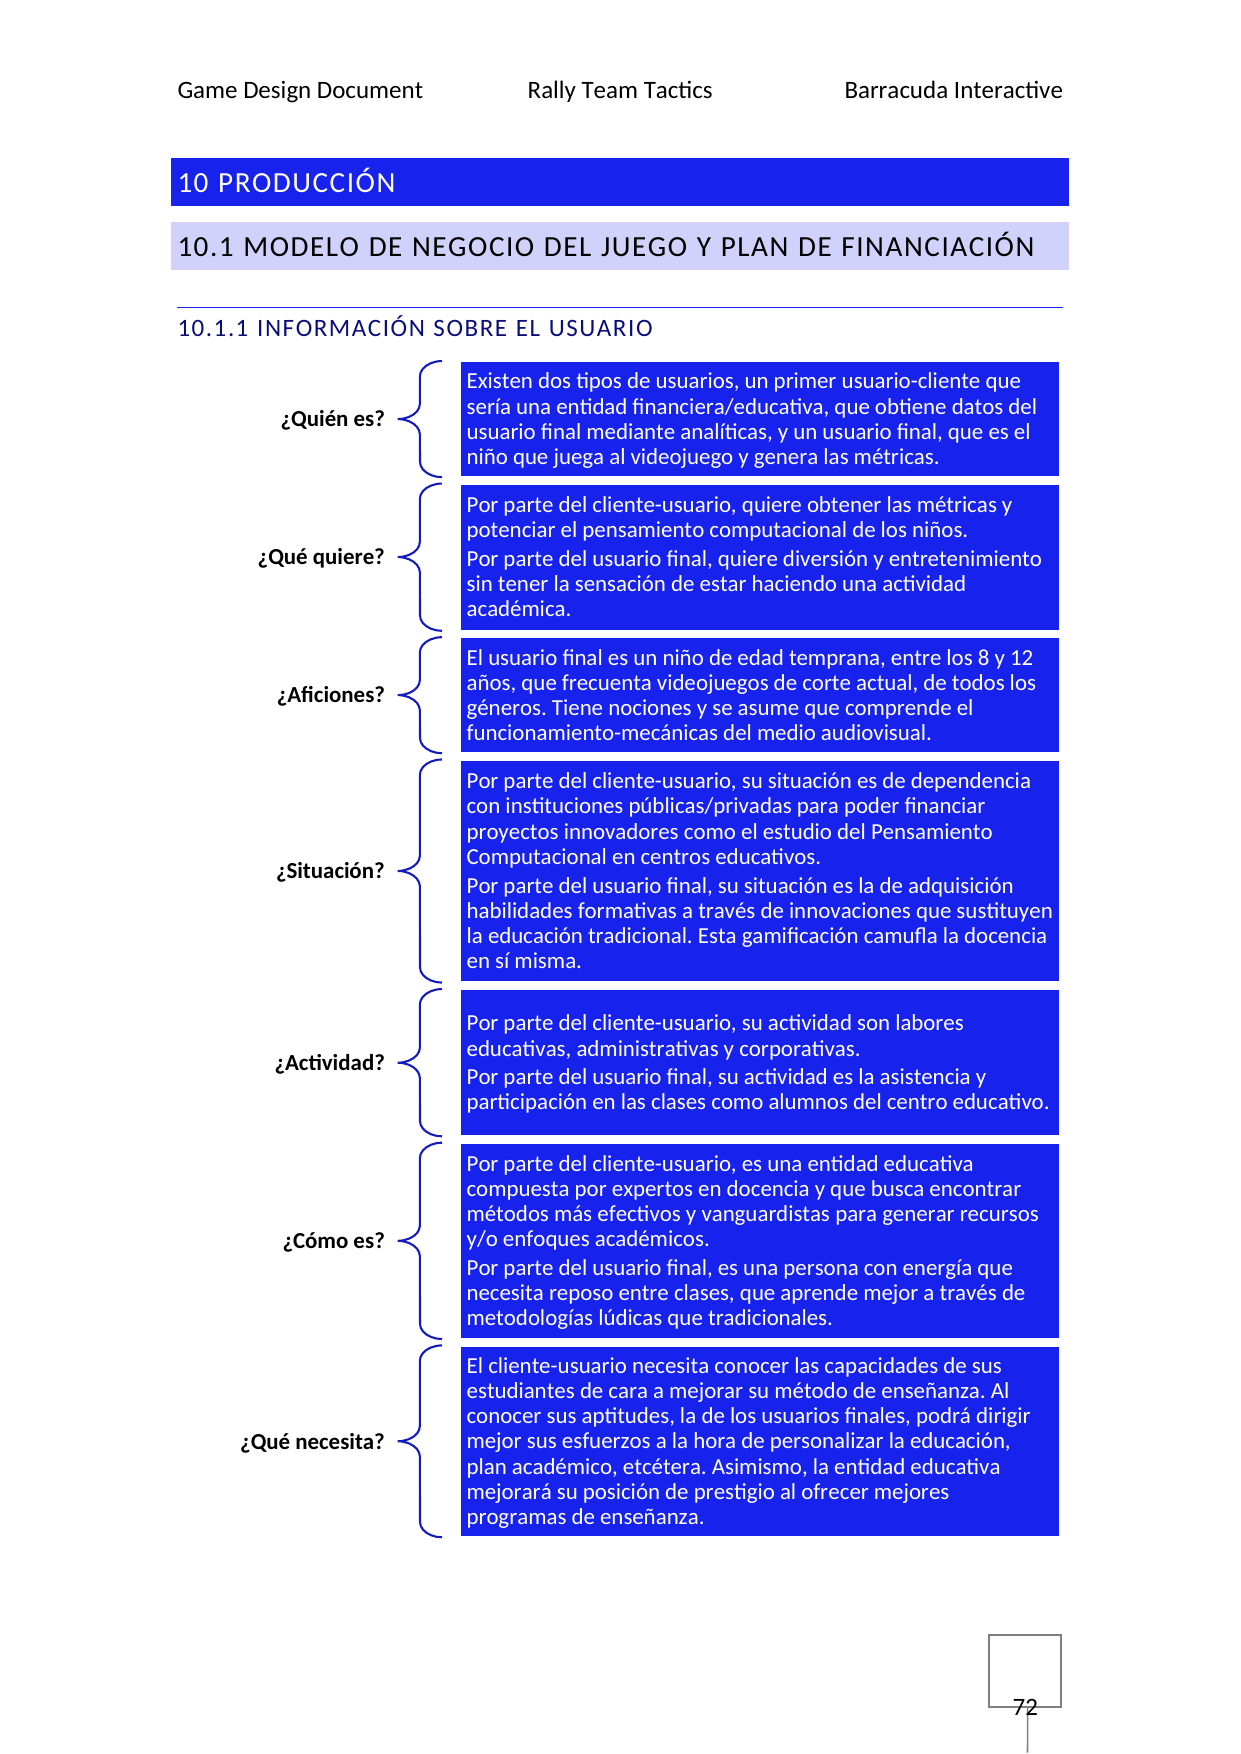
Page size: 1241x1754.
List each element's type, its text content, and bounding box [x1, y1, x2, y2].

subtitle 10.1 Modelo de negocio del juego y plan de financiación [177, 228, 1063, 264]
subtitle 10.1.1 Información sobre el usuario [177, 308, 1063, 343]
subtitle 10 Producción [177, 164, 1063, 200]
